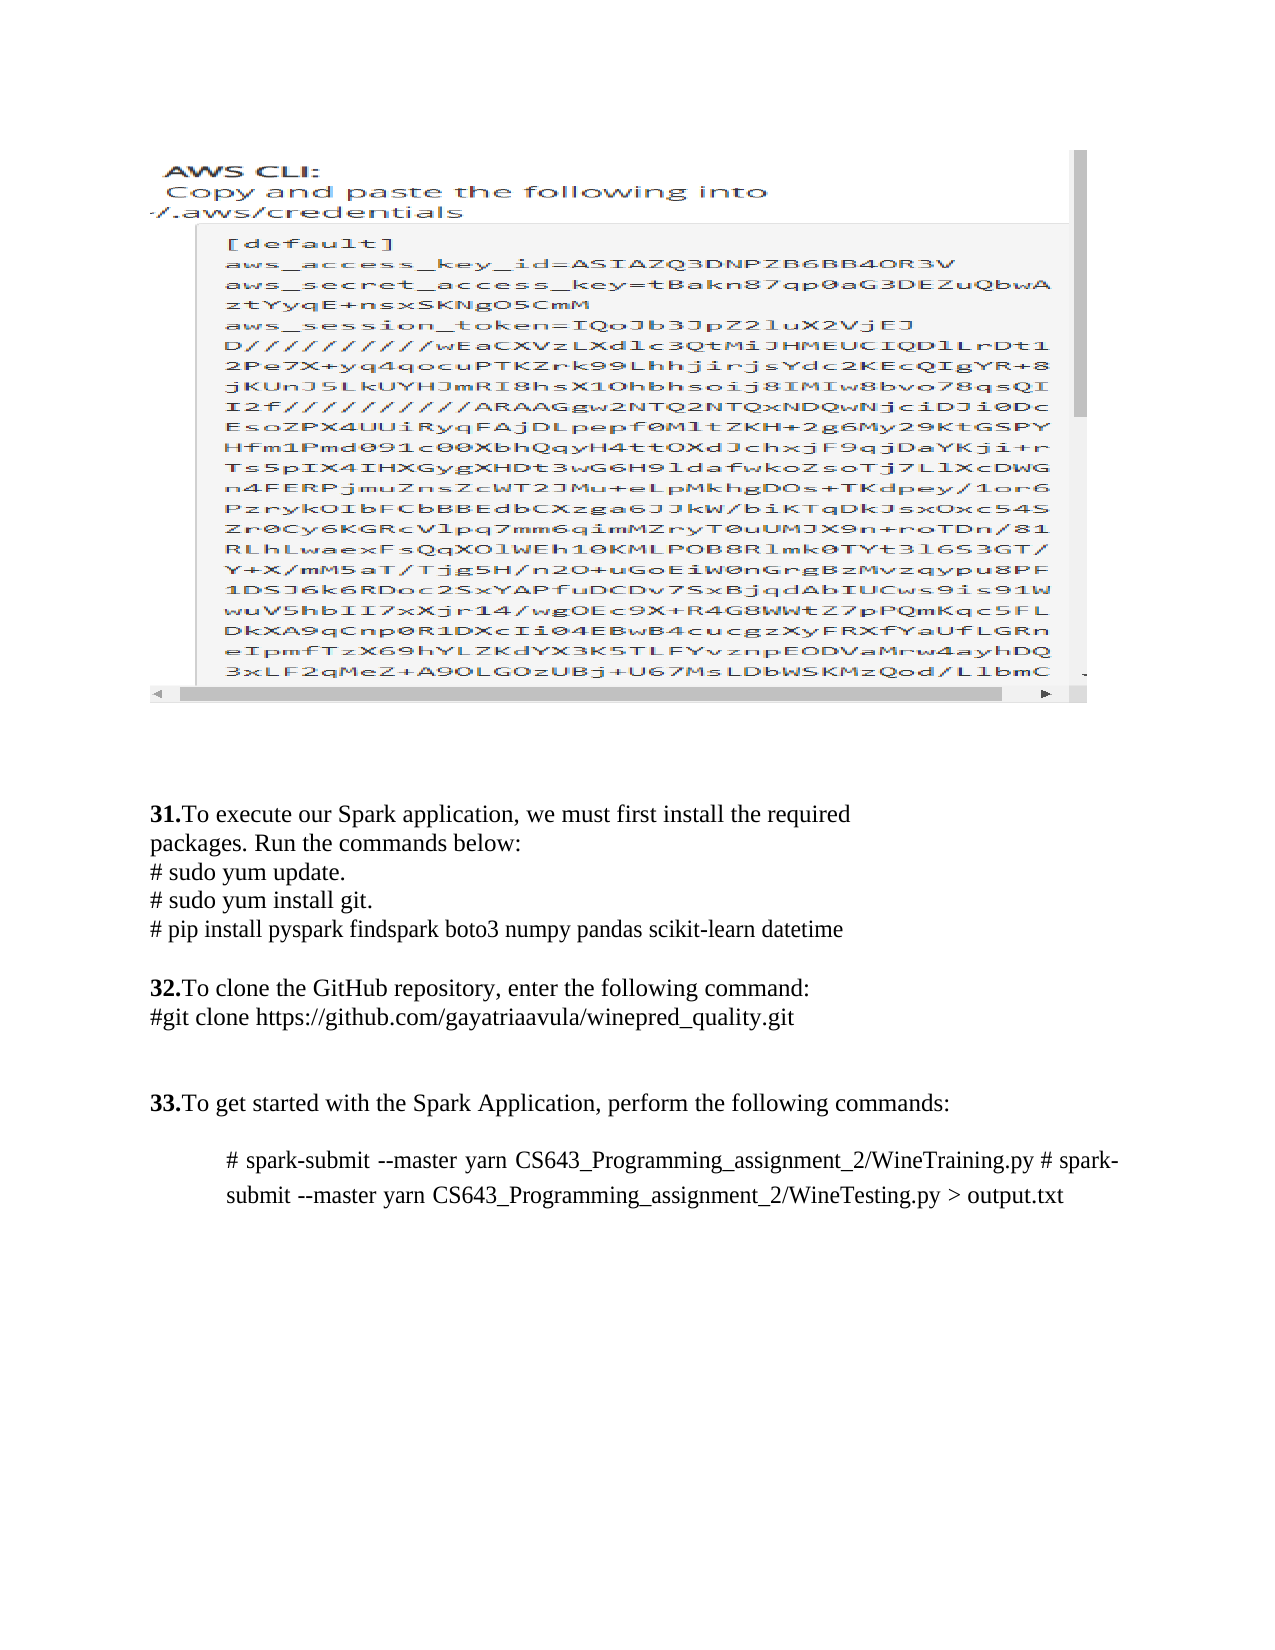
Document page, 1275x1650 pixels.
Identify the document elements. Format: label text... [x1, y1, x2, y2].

list To clone the GitHub repository, enter the following command: [150, 973, 1189, 1002]
list To execute our Spark application, we must first install the required packages. Run the commands below: [150, 799, 954, 857]
text # pip install pyspark findspark boto3 numpy pandas scikit-learn datetime [150, 914, 1189, 943]
picture [150, 150, 1087, 703]
list To get started with the Spark Application, perform the following commands: [150, 1088, 1189, 1117]
text # sudo yum update. [150, 857, 1189, 885]
text # spark-submit --master yarn CS643_Programming_assignment_2/WineTraining.py # spark-submit --master yarn CS643_Programming_assignment_2/WineTesting.py > output.txt [226, 1146, 1119, 1209]
text #git clone https://github.com/gayatriaavula/winepred_quality.git [150, 1002, 1189, 1031]
text # sudo yum install git. [150, 885, 1189, 914]
